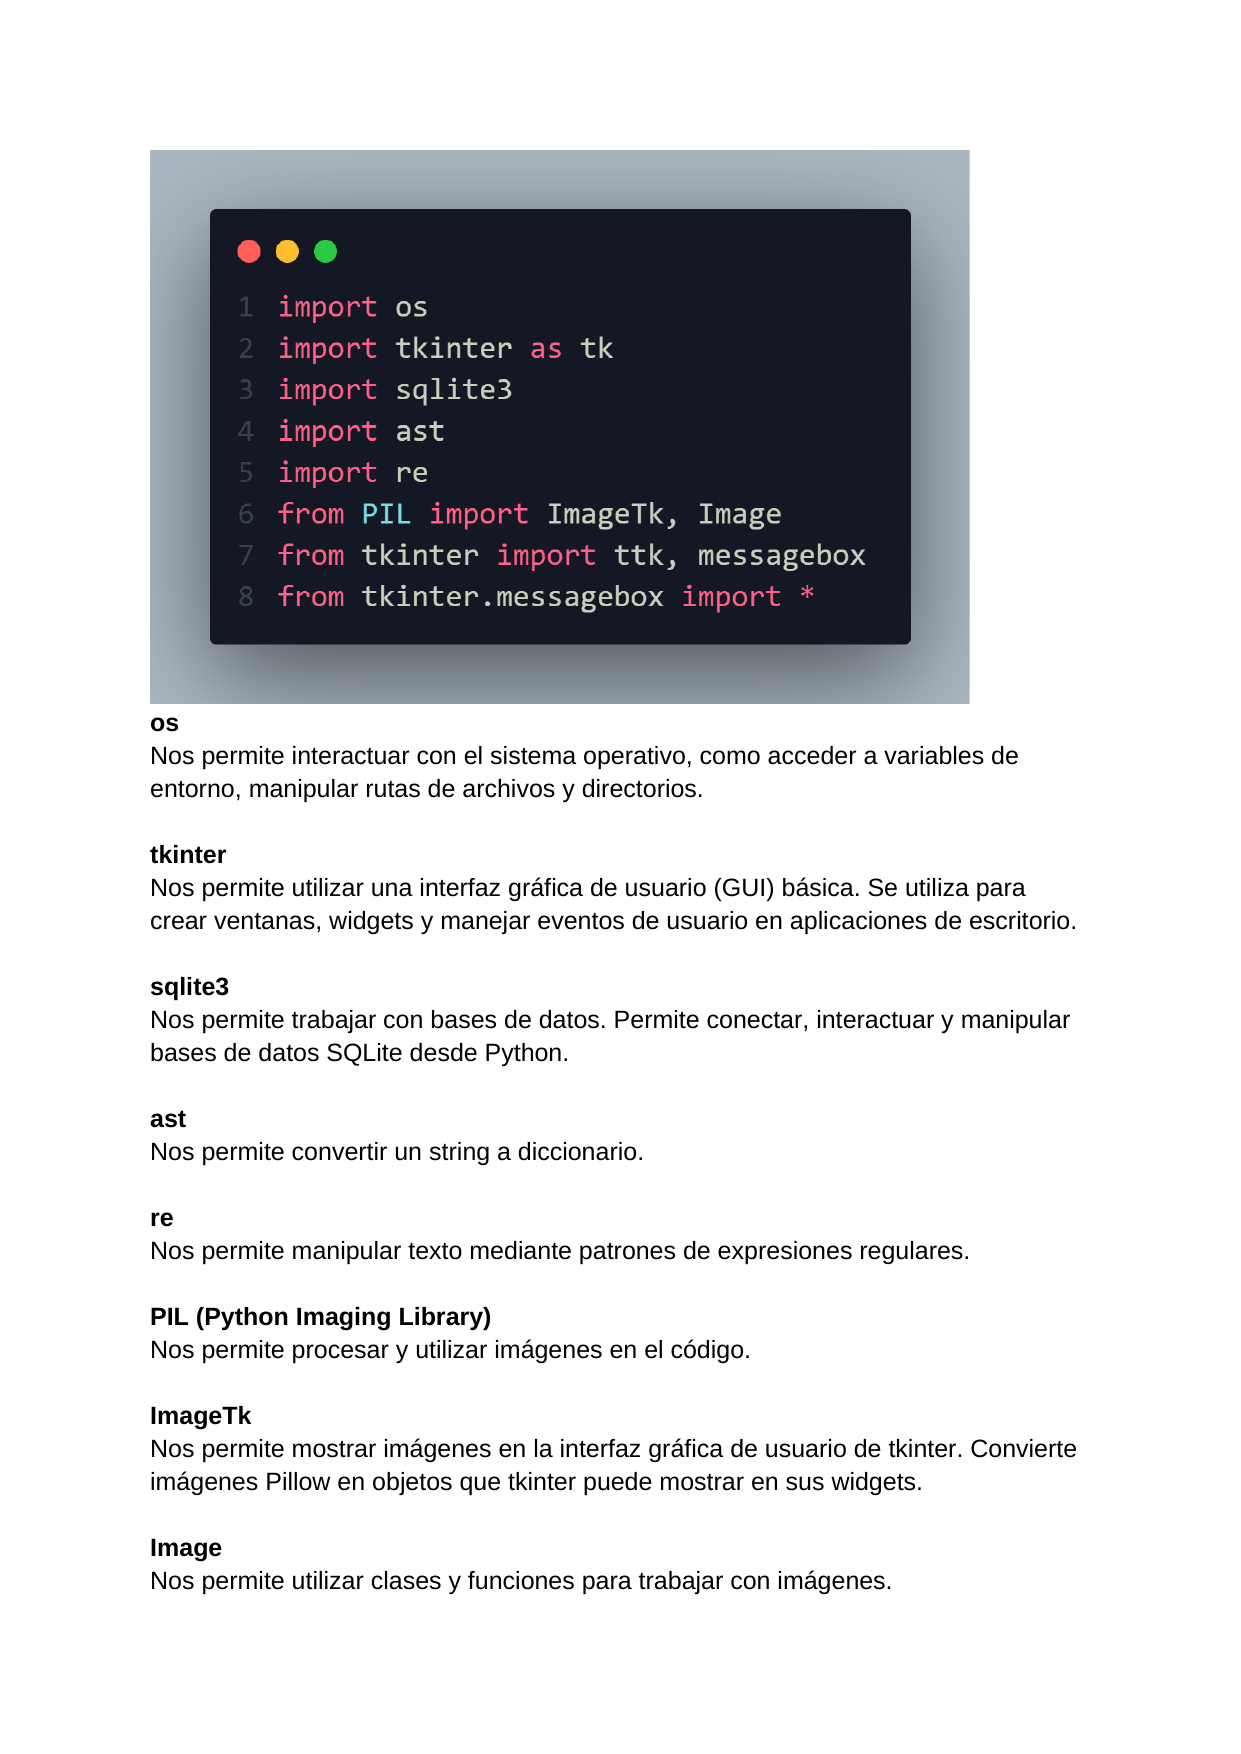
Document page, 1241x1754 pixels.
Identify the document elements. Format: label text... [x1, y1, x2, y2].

text Nos permite convertir un string a diccionario. [150, 1137, 1090, 1166]
text ast [150, 1104, 1090, 1133]
text Image [150, 1533, 1090, 1562]
text Nos permite trabajar con bases de datos. Permite conectar, interactuar y manipular bases de datos SQLite desde Python. [150, 1005, 1090, 1067]
text Nos permite utilizar una interfaz gráfica de usuario (GUI) básica. Se utiliza para crear ventanas, widgets y manejar eventos de usuario en aplicaciones de escritorio. [150, 873, 1090, 934]
text PIL (Python Imaging Library) [150, 1302, 1090, 1331]
text sqlite3 [150, 972, 1090, 1001]
picture [150, 150, 970, 704]
text Nos permite utilizar clases y funciones para trabajar con imágenes. [150, 1566, 1090, 1595]
text tkinter [150, 840, 1090, 868]
text Nos permite procesar y utilizar imágenes en el código. [150, 1335, 1090, 1364]
text Nos permite mostrar imágenes en la interfaz gráfica de usuario de tkinter. Convierte imágenes Pillow en objetos que tkinter puede mostrar en sus widgets. [150, 1434, 1090, 1496]
text re [150, 1203, 1090, 1232]
text Nos permite interactuar con el sistema operativo, como acceder a variables de entorno, manipular rutas de archivos y directorios. [150, 741, 1090, 802]
text Nos permite manipular texto mediante patrones de expresiones regulares. [150, 1236, 1090, 1265]
text ImageTk [150, 1401, 1090, 1430]
text os [150, 708, 1090, 736]
